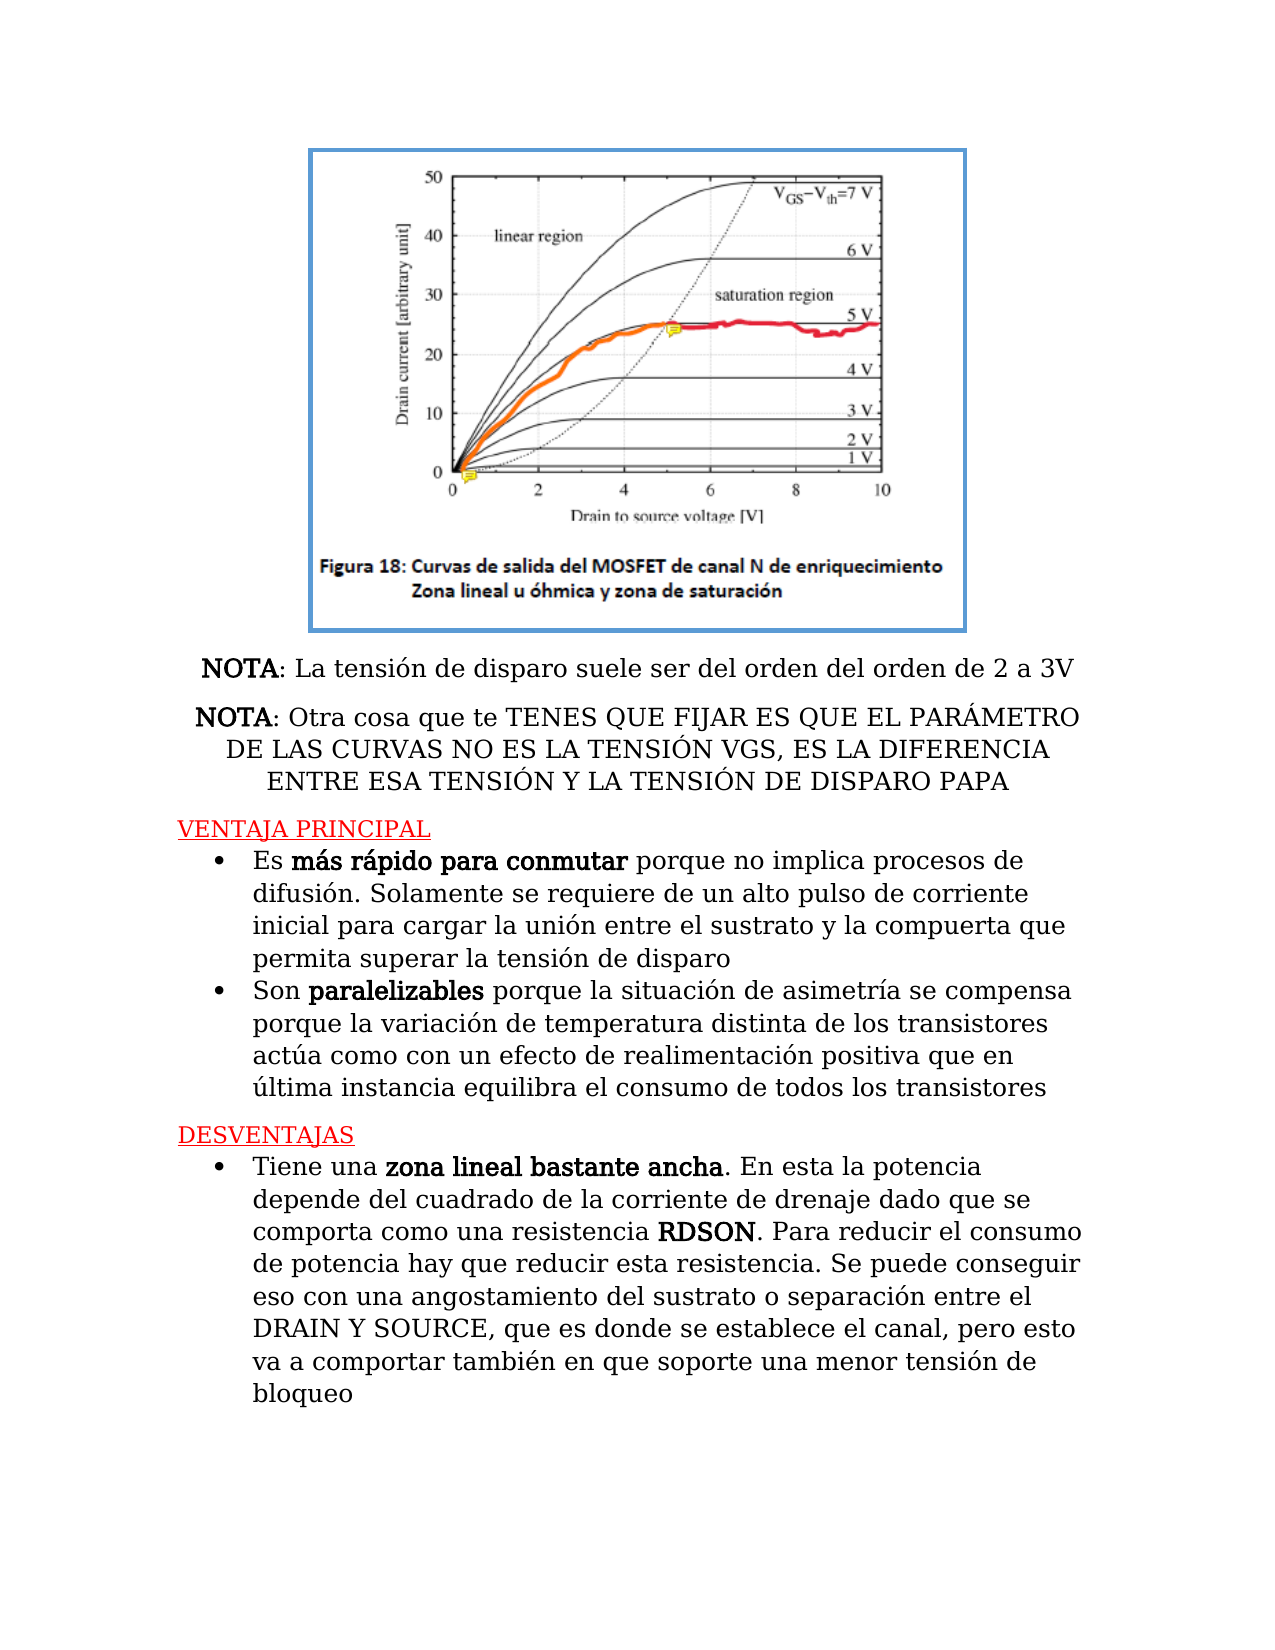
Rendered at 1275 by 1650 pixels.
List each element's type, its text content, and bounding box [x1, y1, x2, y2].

subtitle DESVENTAJAS [177, 1121, 1098, 1148]
list Es más rápido para conmutar porque no implica procesos de difusión. Solamente se requiere de un alto pulso de corriente inicial para cargar la unión entre el sustrato y la compuerta que permita superar la tensión de disparo [215, 845, 1098, 972]
list Son paralelizables porque la situación de asimetría se compensa porque la variación de temperatura distinta de los transistores actúa como con un efecto de realimentación positiva que en última instancia equilibra el consumo de todos los transistores [215, 974, 1098, 1102]
subtitle VENTAJA PRINCIPAL [177, 815, 1098, 843]
picture [313, 152, 963, 628]
list Tiene una zona lineal bastante ancha. En esta la potencia depende del cuadrado de la corriente de drenaje dado que se comporta como una resistencia RDSON. Para reducir el consumo de potencia hay que reducir esta resistencia. Se puede conseguir eso con una angostamiento del sustrato o separación entre el DRAIN Y SOURCE, que es donde se establece el canal, pero esto va a comportar también en que soporte una menor tensión de bloqueo [215, 1151, 1098, 1408]
text NOTA: La tensión de disparo suele ser del orden del orden de 2 a 3V [177, 652, 1098, 682]
text NOTA: Otra cosa que te TENES QUE FIJAR ES QUE EL PARÁMETRO DE LAS CURVAS NO ES LA TENSIÓN VGS, ES LA DIFERENCIA ENTRE ESA TENSIÓN Y LA TENSIÓN DE DISPARO PAPA [177, 701, 1098, 796]
